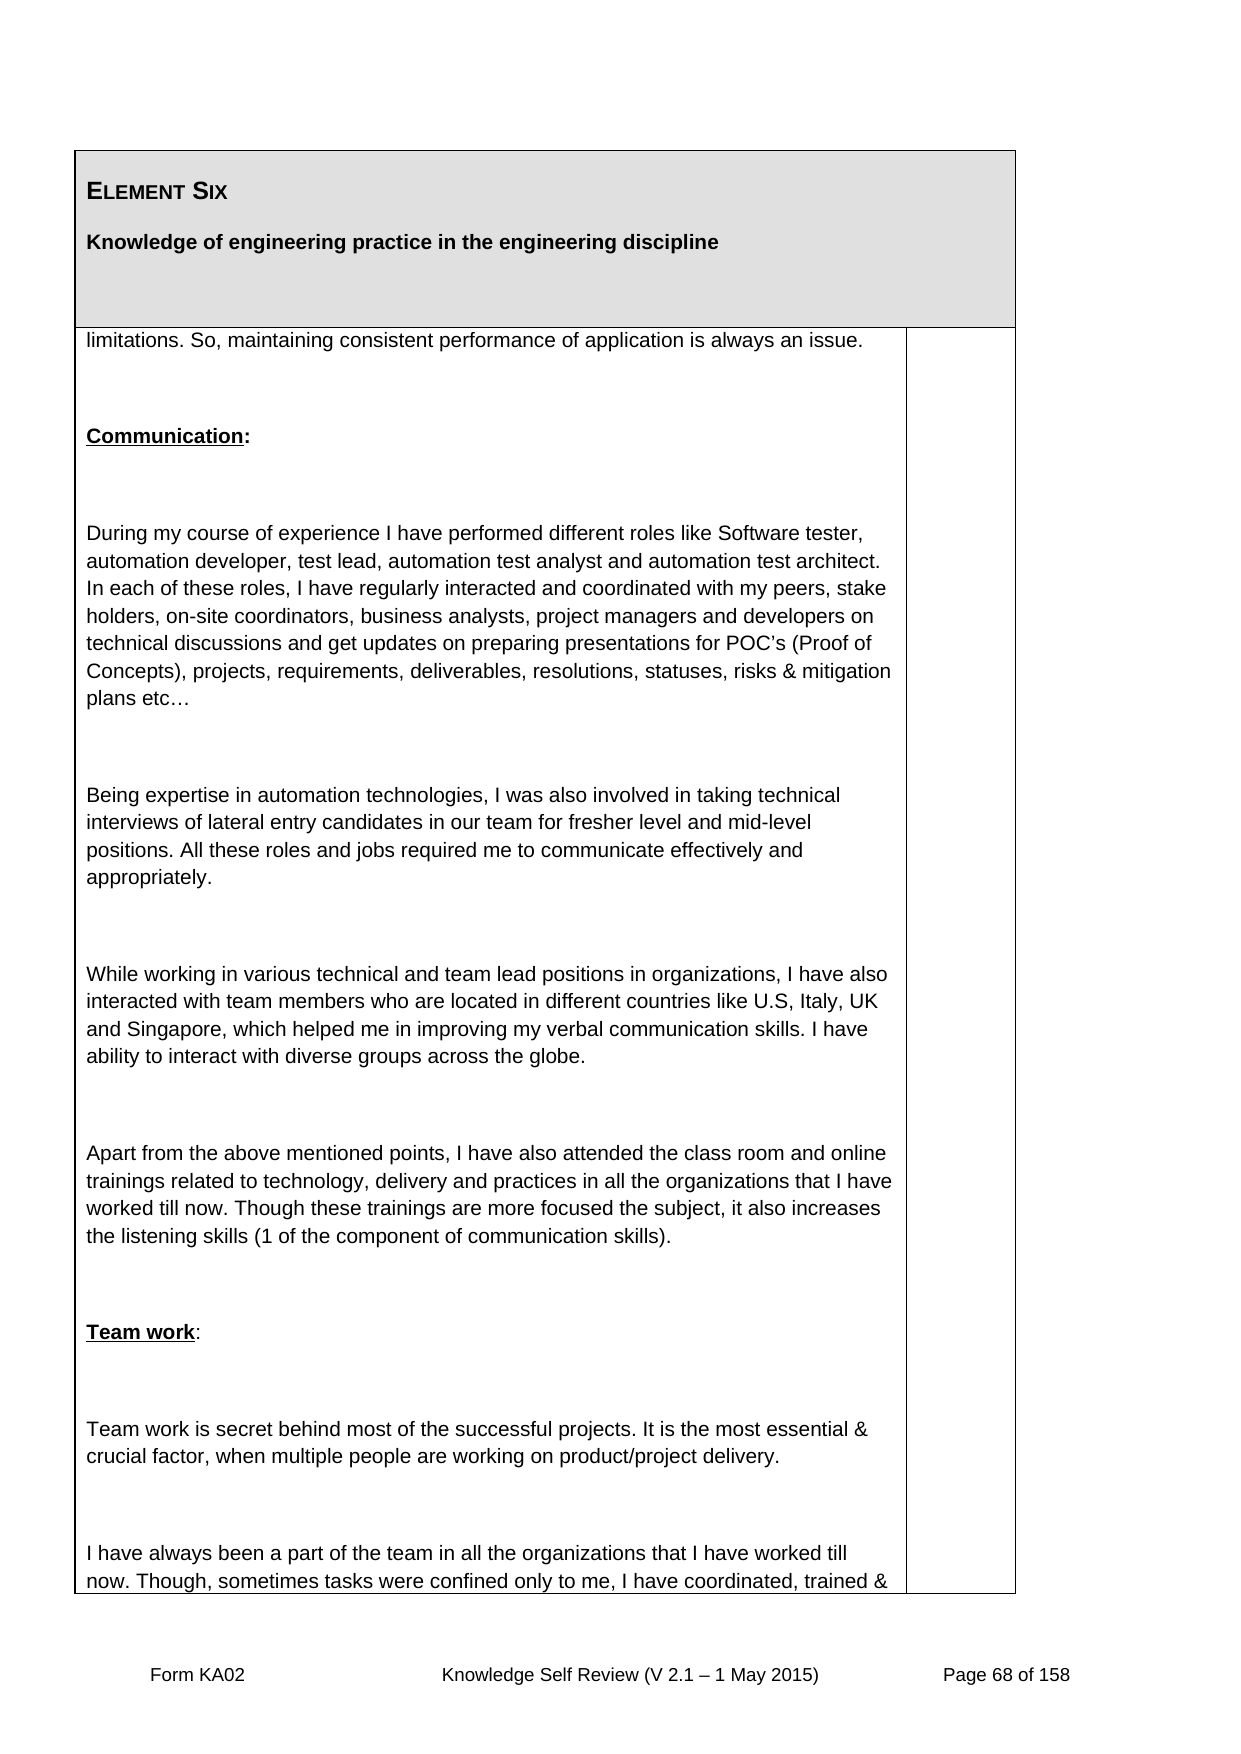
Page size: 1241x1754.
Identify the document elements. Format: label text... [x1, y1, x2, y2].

table_header Element Six Knowledge of engineering practice in the engineering discipline [76, 151, 1015, 327]
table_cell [907, 328, 1015, 1592]
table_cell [76, 328, 906, 1592]
